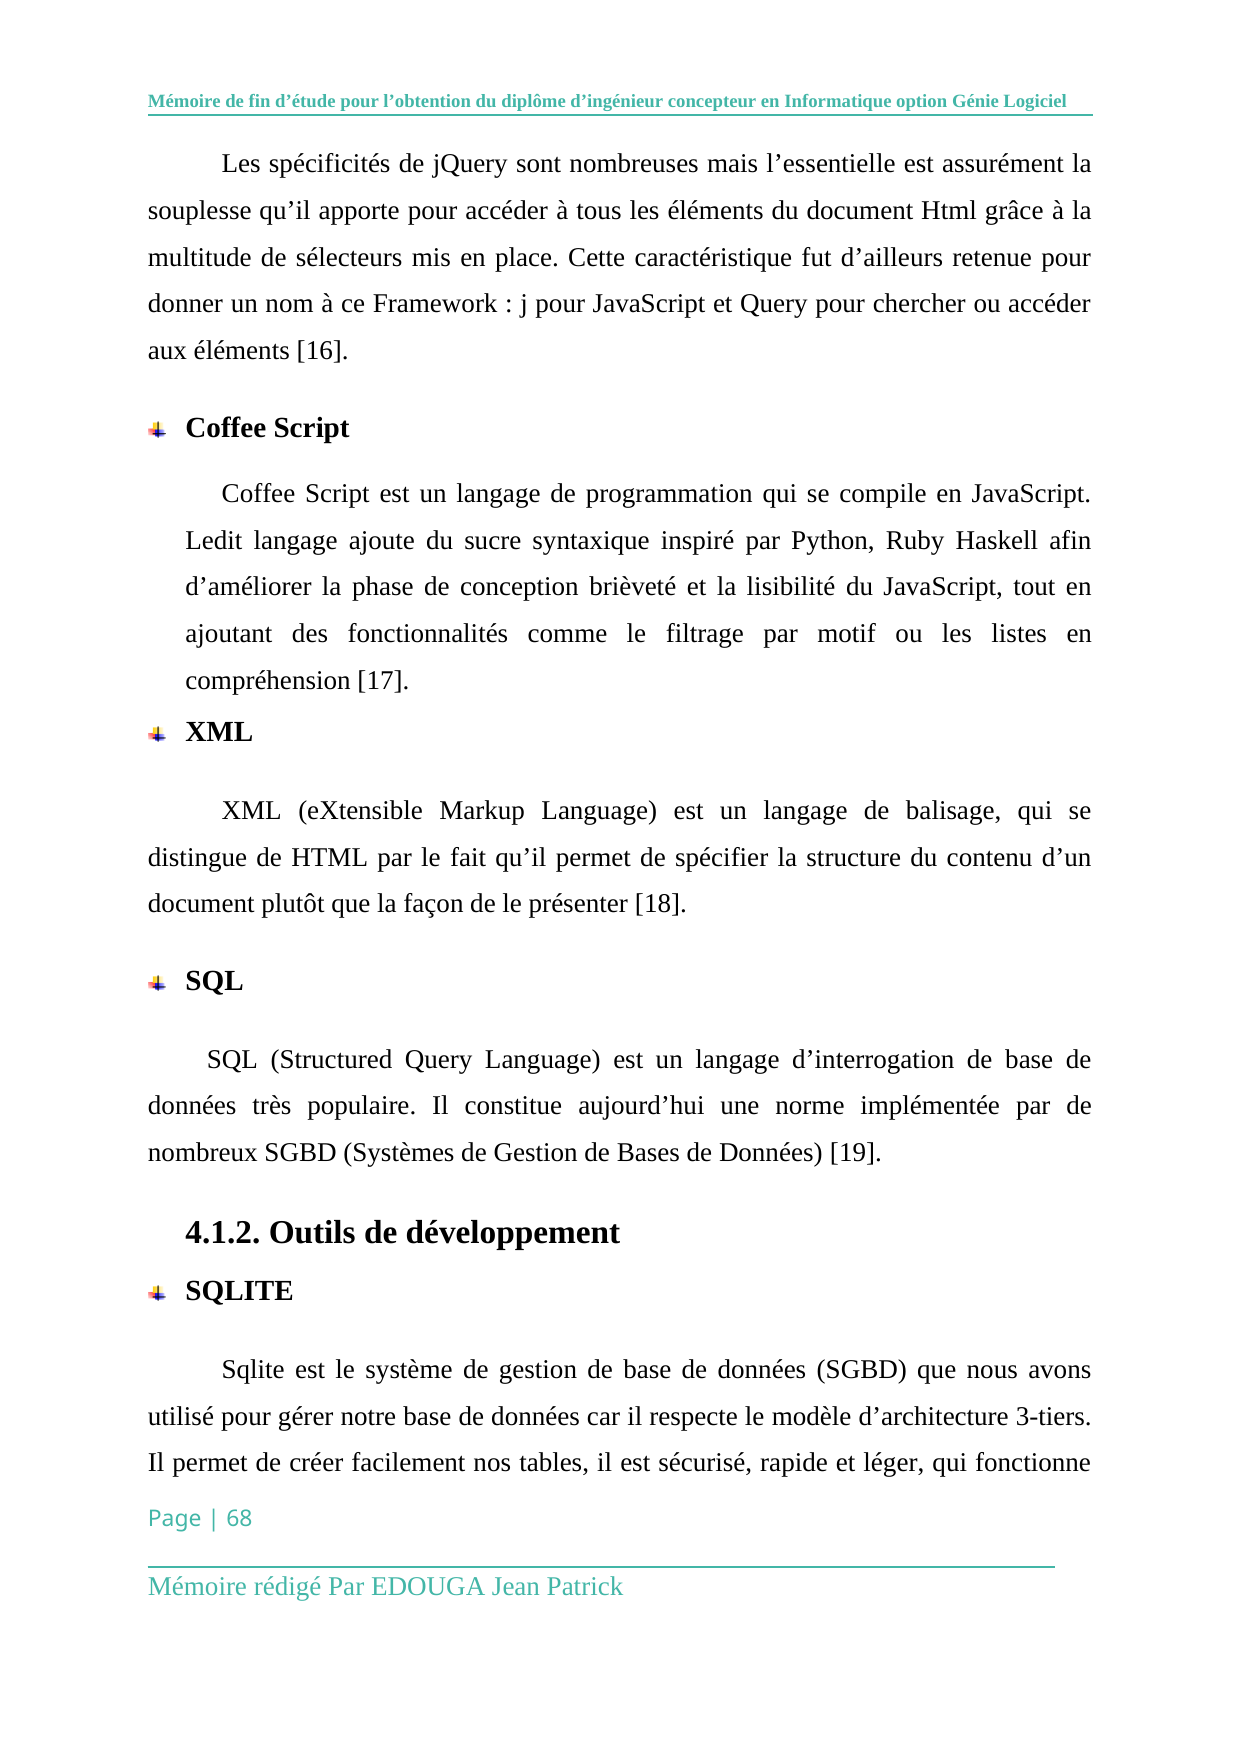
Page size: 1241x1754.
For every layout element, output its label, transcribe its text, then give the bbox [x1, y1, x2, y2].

picture [148, 725, 166, 742]
subtitle XML [148, 714, 1093, 748]
text SQL (Structured Query Language) est un langage d’interrogation de base de données très populaire. Il constitue aujourd’hui une norme implémentée par de nombreux SGBD (Systèmes de Gestion de Bases de Données). [148, 1043, 1093, 1167]
text Les spécificités de jQuery sont nombreuses mais l’essentielle est assurément la souplesse qu’il apporte pour accéder à tous les éléments du document Html grâce à la multitude de sélecteurs mis en place. Cette caractéristique fut d’ailleurs retenue pour donner un nom à ce Framework : j pour JavaScript et Query pour chercher ou accéder aux éléments. [148, 148, 1093, 365]
text XML (eXtensible Markup Language) est un langage de balisage, qui se distingue de HTML par le fait qu’il permet de spécifier la structure du contenu d’un document plutôt que la façon de le présenter. [148, 794, 1093, 918]
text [148, 1353, 1093, 1477]
picture [148, 1284, 166, 1301]
subtitle SQL [148, 963, 1093, 997]
subtitle SQLITE [148, 1273, 1093, 1307]
picture [148, 974, 166, 991]
text Coffee Script est un langage de programmation qui se compile en JavaScript. Ledit langage ajoute du sucre syntaxique inspiré par Python, Ruby Haskell afin d’améliorer la phase de conception brièveté et la lisibilité du JavaScript, tout en ajoutant des fonctionnalités comme le filtrage par motif ou les listes en compréhension. [185, 477, 1093, 695]
subtitle 4.1.2. Outils de développement [148, 1212, 1093, 1250]
subtitle Coffee Script [148, 410, 1093, 444]
picture [148, 420, 166, 438]
